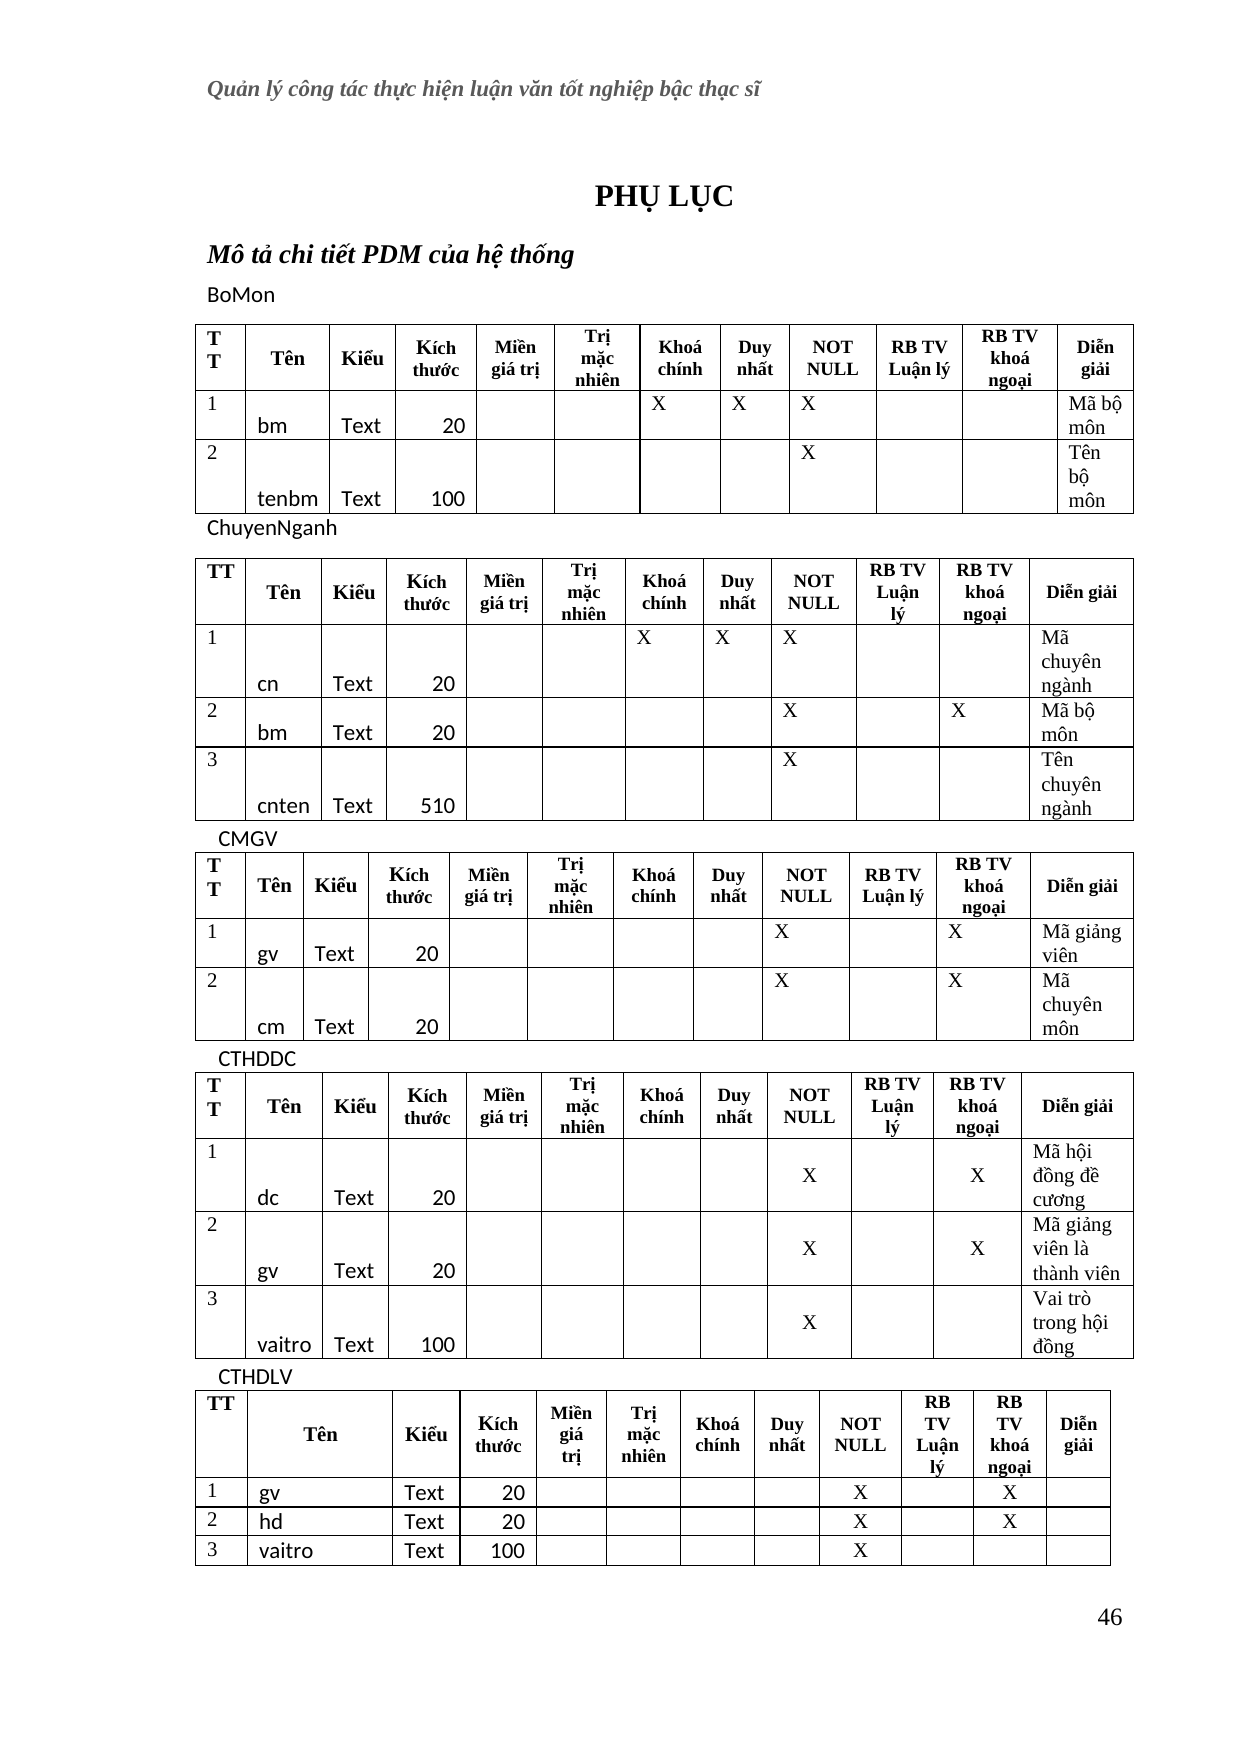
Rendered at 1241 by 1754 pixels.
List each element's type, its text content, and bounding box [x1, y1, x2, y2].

table_cell X [763, 919, 849, 967]
table_cell [755, 1478, 819, 1506]
table_cell tenbm [246, 440, 329, 512]
table_cell bm [246, 698, 321, 746]
table_cell [1047, 1536, 1110, 1564]
table_header RB TV Luận lý [877, 325, 962, 390]
table_cell 2 [196, 1508, 247, 1535]
table_cell [857, 748, 939, 819]
table_cell 20 [396, 391, 476, 439]
table_header Kiểu [393, 1391, 459, 1477]
table_cell 3 [196, 1286, 245, 1358]
table_cell [701, 1139, 767, 1211]
table_cell Mã hội đồng đề cương [1022, 1139, 1133, 1211]
table_header Miền giá trị [450, 853, 527, 918]
table_header Diễn giải [1030, 559, 1133, 624]
table_cell 20 [461, 1508, 536, 1535]
subtitle PHỤ LỤC [207, 177, 1122, 213]
table_cell 100 [396, 440, 476, 512]
subtitle Mô tả chi tiết PDM của hệ thống [207, 238, 1122, 269]
table_cell 20 [389, 1139, 466, 1211]
table_cell bm [246, 391, 329, 439]
table_cell 1 [196, 1478, 247, 1506]
table_cell [857, 625, 939, 697]
table_cell X [721, 391, 789, 439]
table_cell Text [322, 625, 386, 697]
table_cell [467, 1139, 541, 1211]
table_cell [852, 1139, 933, 1211]
text BoMon [207, 280, 1122, 308]
table_cell [850, 968, 936, 1040]
table_header Miền giá trị [537, 1391, 606, 1477]
table_cell Text [393, 1536, 459, 1564]
table_cell [694, 919, 762, 967]
table_cell cnten [246, 748, 321, 819]
table_cell [755, 1508, 819, 1535]
table_cell 20 [461, 1478, 536, 1506]
table_header Diễn giải [1058, 325, 1133, 390]
table_cell [1047, 1508, 1110, 1535]
table_cell Mã giảng viên là thành viên [1022, 1212, 1133, 1284]
table_header Diễn giải [1047, 1391, 1110, 1477]
table_cell 1 [196, 391, 245, 439]
table_cell 100 [389, 1286, 466, 1358]
table_cell [877, 391, 962, 439]
table_cell Mã chuyên môn [1031, 968, 1133, 1040]
table_header NOT NULL [763, 853, 849, 918]
table_header Tên [248, 1391, 392, 1477]
table_cell hd [248, 1508, 392, 1535]
table_cell [528, 919, 613, 967]
table_header Kích thước [389, 1073, 466, 1138]
table_cell vaitro [246, 1286, 322, 1358]
table_cell [963, 440, 1057, 512]
table_cell [940, 748, 1029, 819]
table_header CTHDLV [207, 1359, 369, 1390]
table_cell 2 [196, 698, 245, 746]
table_header TT [196, 1073, 245, 1138]
table_cell dc [246, 1139, 322, 1211]
table_cell [537, 1508, 606, 1535]
table_cell [542, 1286, 623, 1358]
table_cell 100 [461, 1536, 536, 1564]
table_header Miền giá trị [467, 559, 542, 624]
table_header Miền giá trị [477, 325, 554, 390]
table_cell [681, 1536, 754, 1564]
table_header Duy nhất [721, 325, 789, 390]
table_cell [704, 748, 771, 819]
table_header RB TV khoá ngoại [974, 1391, 1046, 1477]
table_cell X [820, 1508, 901, 1535]
table_header Khoá chính [641, 325, 720, 390]
table_header Duy nhất [704, 559, 771, 624]
table_cell [974, 1536, 1046, 1564]
table_cell X [790, 440, 876, 512]
table_header Khoá chính [614, 853, 693, 918]
table_header RB TV khoá ngoại [963, 325, 1057, 390]
table_header Duy nhất [755, 1391, 819, 1477]
table_cell Text [330, 440, 395, 512]
table_cell X [772, 698, 856, 746]
table_cell 2 [196, 968, 245, 1040]
table_cell X [934, 1139, 1021, 1211]
table_cell [607, 1478, 680, 1506]
table_cell Text [323, 1286, 388, 1358]
table_header RB TV Luận lý [857, 559, 939, 624]
table_header Diễn giải [1031, 853, 1133, 918]
table_cell X [704, 625, 771, 697]
table_cell 20 [369, 919, 449, 967]
table_header Khoá chính [626, 559, 703, 624]
table_header Trị mặc nhiên [542, 1073, 623, 1138]
table_cell 2 [196, 1212, 245, 1284]
table_cell 3 [196, 748, 245, 819]
table_cell cn [246, 625, 321, 697]
table_cell [555, 440, 639, 512]
table_header RB TV Luận lý [852, 1073, 933, 1138]
table_cell [701, 1286, 767, 1358]
table_cell [1047, 1478, 1110, 1506]
table_cell X [768, 1139, 851, 1211]
table_cell Tên chuyên ngành [1030, 748, 1133, 819]
table_cell 20 [387, 625, 466, 697]
table_cell X [820, 1536, 901, 1564]
table_cell [614, 919, 693, 967]
table_cell Text [304, 919, 368, 967]
table_cell [555, 391, 639, 439]
table_header Diễn giải [1022, 1073, 1133, 1138]
table_cell Text [330, 391, 395, 439]
table_header CMGV [207, 821, 369, 852]
table_cell X [772, 625, 856, 697]
table_header Trị mặc nhiên [543, 559, 625, 624]
table_header Trị mặc nhiên [528, 853, 613, 918]
table_cell Text [323, 1139, 388, 1211]
table_cell X [768, 1212, 851, 1284]
table_cell [940, 625, 1029, 697]
table_cell [624, 1212, 700, 1284]
table_cell [607, 1536, 680, 1564]
table_cell X [940, 698, 1029, 746]
table_cell vaitro [248, 1536, 392, 1564]
table_cell [701, 1212, 767, 1284]
table_cell Text [322, 748, 386, 819]
table_cell [528, 968, 613, 1040]
table_header Kiểu [304, 853, 368, 918]
table_cell [624, 1286, 700, 1358]
table_header Kích thước [461, 1391, 536, 1477]
table_cell X [763, 968, 849, 1040]
table_cell 2 [196, 440, 245, 512]
table_cell Mã bộ môn [1058, 391, 1133, 439]
table_header Miền giá trị [467, 1073, 541, 1138]
table_cell [902, 1478, 973, 1506]
table_cell [537, 1536, 606, 1564]
table_cell X [790, 391, 876, 439]
table_header RB TV Luận lý [902, 1391, 973, 1477]
table_header Kích thước [387, 559, 466, 624]
table_cell Text [322, 698, 386, 746]
table_cell [467, 1286, 541, 1358]
table_header Duy nhất [701, 1073, 767, 1138]
table_header Kiểu [322, 559, 386, 624]
table_cell [934, 1286, 1021, 1358]
table_cell [467, 1212, 541, 1284]
table_cell [641, 440, 720, 512]
table_cell X [974, 1478, 1046, 1506]
table_cell X [768, 1286, 851, 1358]
table_cell [681, 1478, 754, 1506]
table_header Khoá chính [681, 1391, 754, 1477]
table_header Kiểu [323, 1073, 388, 1138]
table_header RB TV khoá ngoại [937, 853, 1030, 918]
table_header NOT NULL [768, 1073, 851, 1138]
table_header TT [196, 559, 245, 624]
table_cell [542, 1212, 623, 1284]
table_cell [850, 919, 936, 967]
table_cell [450, 968, 527, 1040]
table_cell [852, 1286, 933, 1358]
table_header Kích thước [369, 853, 449, 918]
table_cell [694, 968, 762, 1040]
table_cell X [974, 1508, 1046, 1535]
table_cell [877, 440, 962, 512]
table_cell gv [246, 919, 303, 967]
table_cell [626, 748, 703, 819]
table_cell X [934, 1212, 1021, 1284]
table_header RB TV Luận lý [850, 853, 936, 918]
table_cell 20 [389, 1212, 466, 1284]
table_cell Mã bộ môn [1030, 698, 1133, 746]
table_header Tên [246, 559, 321, 624]
table_cell [607, 1508, 680, 1535]
table_cell 1 [196, 625, 245, 697]
table_cell X [820, 1478, 901, 1506]
table_cell 510 [387, 748, 466, 819]
table_cell [963, 391, 1057, 439]
table_cell [477, 391, 554, 439]
table_cell [852, 1212, 933, 1284]
table_cell [755, 1536, 819, 1564]
table_cell gv [246, 1212, 322, 1284]
table_header Trị mặc nhiên [607, 1391, 680, 1477]
table_cell [467, 698, 542, 746]
table_cell 1 [196, 919, 245, 967]
table_header NOT NULL [772, 559, 856, 624]
table_cell X [641, 391, 720, 439]
table_cell Text [323, 1212, 388, 1284]
table_header Khoá chính [624, 1073, 700, 1138]
table_cell 20 [369, 968, 449, 1040]
table_header Duy nhất [694, 853, 762, 918]
table_cell Mã giảng viên [1031, 919, 1133, 967]
table_cell [542, 1139, 623, 1211]
table_header Trị mặc nhiên [555, 325, 639, 390]
table_cell X [937, 919, 1030, 967]
table_cell [681, 1508, 754, 1535]
table_cell [543, 698, 625, 746]
table_cell [477, 440, 554, 512]
table_cell Tên bộ môn [1058, 440, 1133, 512]
table_cell [704, 698, 771, 746]
table_cell X [937, 968, 1030, 1040]
table_cell [467, 748, 542, 819]
table_header RB TV khoá ngoại [934, 1073, 1021, 1138]
table_cell [467, 625, 542, 697]
table_cell [537, 1478, 606, 1506]
table_header TT [196, 325, 245, 390]
table_cell [543, 625, 625, 697]
table_cell [721, 440, 789, 512]
table_header Kiểu [330, 325, 395, 390]
table_cell X [626, 625, 703, 697]
table_cell [626, 698, 703, 746]
table_cell Text [393, 1478, 459, 1506]
table_cell Mã chuyên ngành [1030, 625, 1133, 697]
table_header Kích thước [396, 325, 476, 390]
text ChuyenNganh [207, 514, 1122, 542]
table_header Tên [246, 325, 329, 390]
table_header RB TV khoá ngoại [940, 559, 1029, 624]
table_cell Vai trò trong hội đồng [1022, 1286, 1133, 1358]
table_cell [614, 968, 693, 1040]
table_cell 3 [196, 1536, 247, 1564]
table_cell [902, 1536, 973, 1564]
table_cell [624, 1139, 700, 1211]
table_cell X [772, 748, 856, 819]
table_cell Text [393, 1508, 459, 1535]
table_header NOT NULL [790, 325, 876, 390]
table_header NOT NULL [820, 1391, 901, 1477]
table_header Tên [246, 1073, 322, 1138]
table_cell 20 [387, 698, 466, 746]
table_header TT [196, 853, 245, 918]
table_header TT [196, 1391, 247, 1477]
table_cell Text [304, 968, 368, 1040]
table_cell [902, 1508, 973, 1535]
table_cell [450, 919, 527, 967]
table_header Tên [246, 853, 303, 918]
table_cell cm [246, 968, 303, 1040]
table_cell [543, 748, 625, 819]
table_header CTHDDC [207, 1041, 369, 1072]
table_cell gv [248, 1478, 392, 1506]
table_cell [857, 698, 939, 746]
table_cell 1 [196, 1139, 245, 1211]
